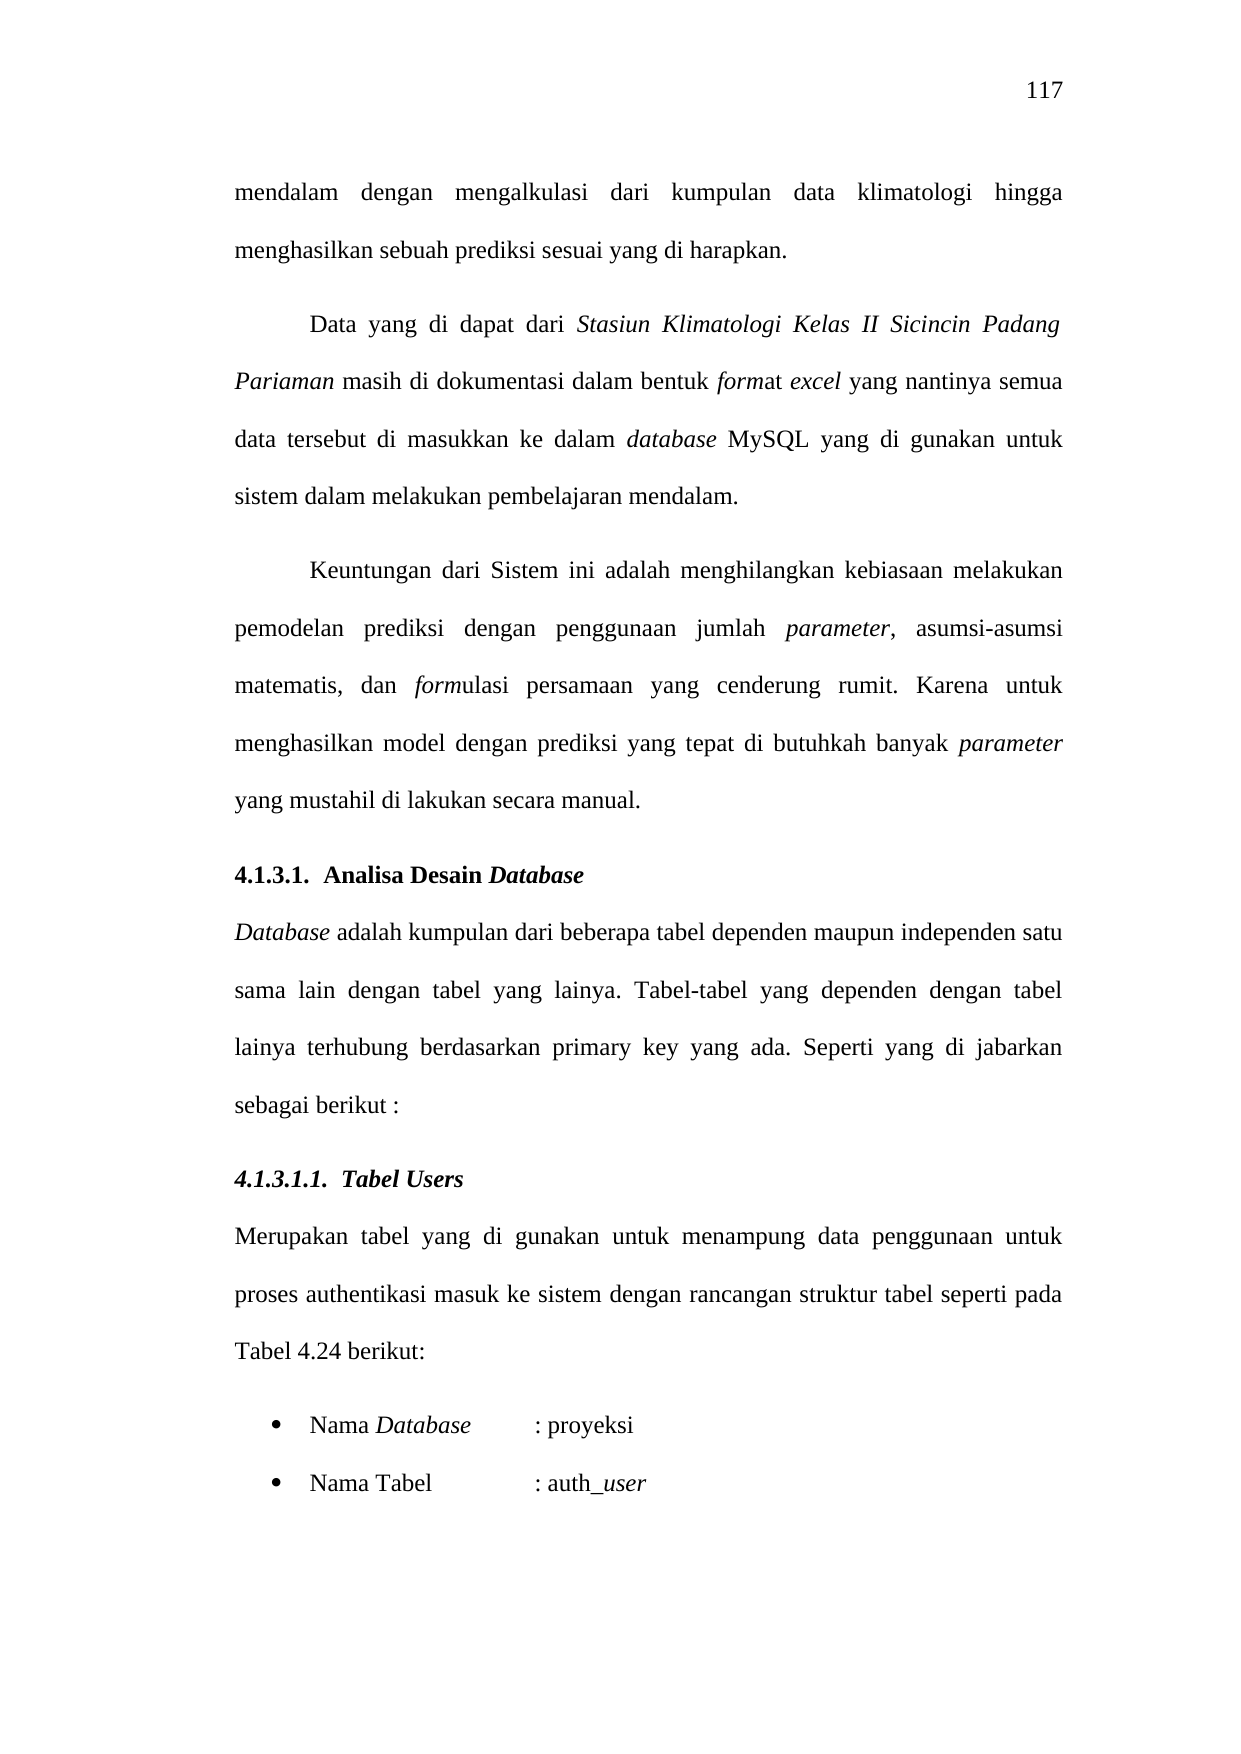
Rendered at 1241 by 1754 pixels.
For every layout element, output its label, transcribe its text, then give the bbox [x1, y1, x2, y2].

subtitle Tabel Users [234, 1164, 1063, 1193]
list Nama Database : proyeksi [272, 1411, 1063, 1439]
list Nama Tabel : auth_user [272, 1468, 1063, 1497]
subtitle Analisa Desain Database [234, 860, 1063, 888]
text Keuntungan dari Sistem ini adalah menghilangkan kebiasaan melakukan pemodelan prediksi dengan penggunaan jumlah parameter, asumsi-asumsi matematis, dan formulasi persamaan yang cenderung rumit. Karena untuk menghasilkan model dengan prediksi yang tepat di butuhkah banyak parameter yang mustahil di lakukan secara manual. [234, 556, 1063, 814]
text Data yang di dapat dari Stasiun Klimatologi Kelas II Sicincin Padang Pariaman masih di dokumentasi dalam bentuk format excel yang nantinya semua data tersebut di masukkan ke dalam database MySQL yang di gunakan untuk sistem dalam melakukan pembelajaran mendalam. [234, 309, 1063, 510]
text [234, 177, 1063, 263]
text Database adalah kumpulan dari beberapa tabel dependen maupun independen satu sama lain dengan tabel yang lainya. Tabel-tabel yang dependen dengan tabel lainya terhubung berdasarkan primary key yang ada. Seperti yang di jabarkan sebagai berikut : [234, 917, 1063, 1118]
